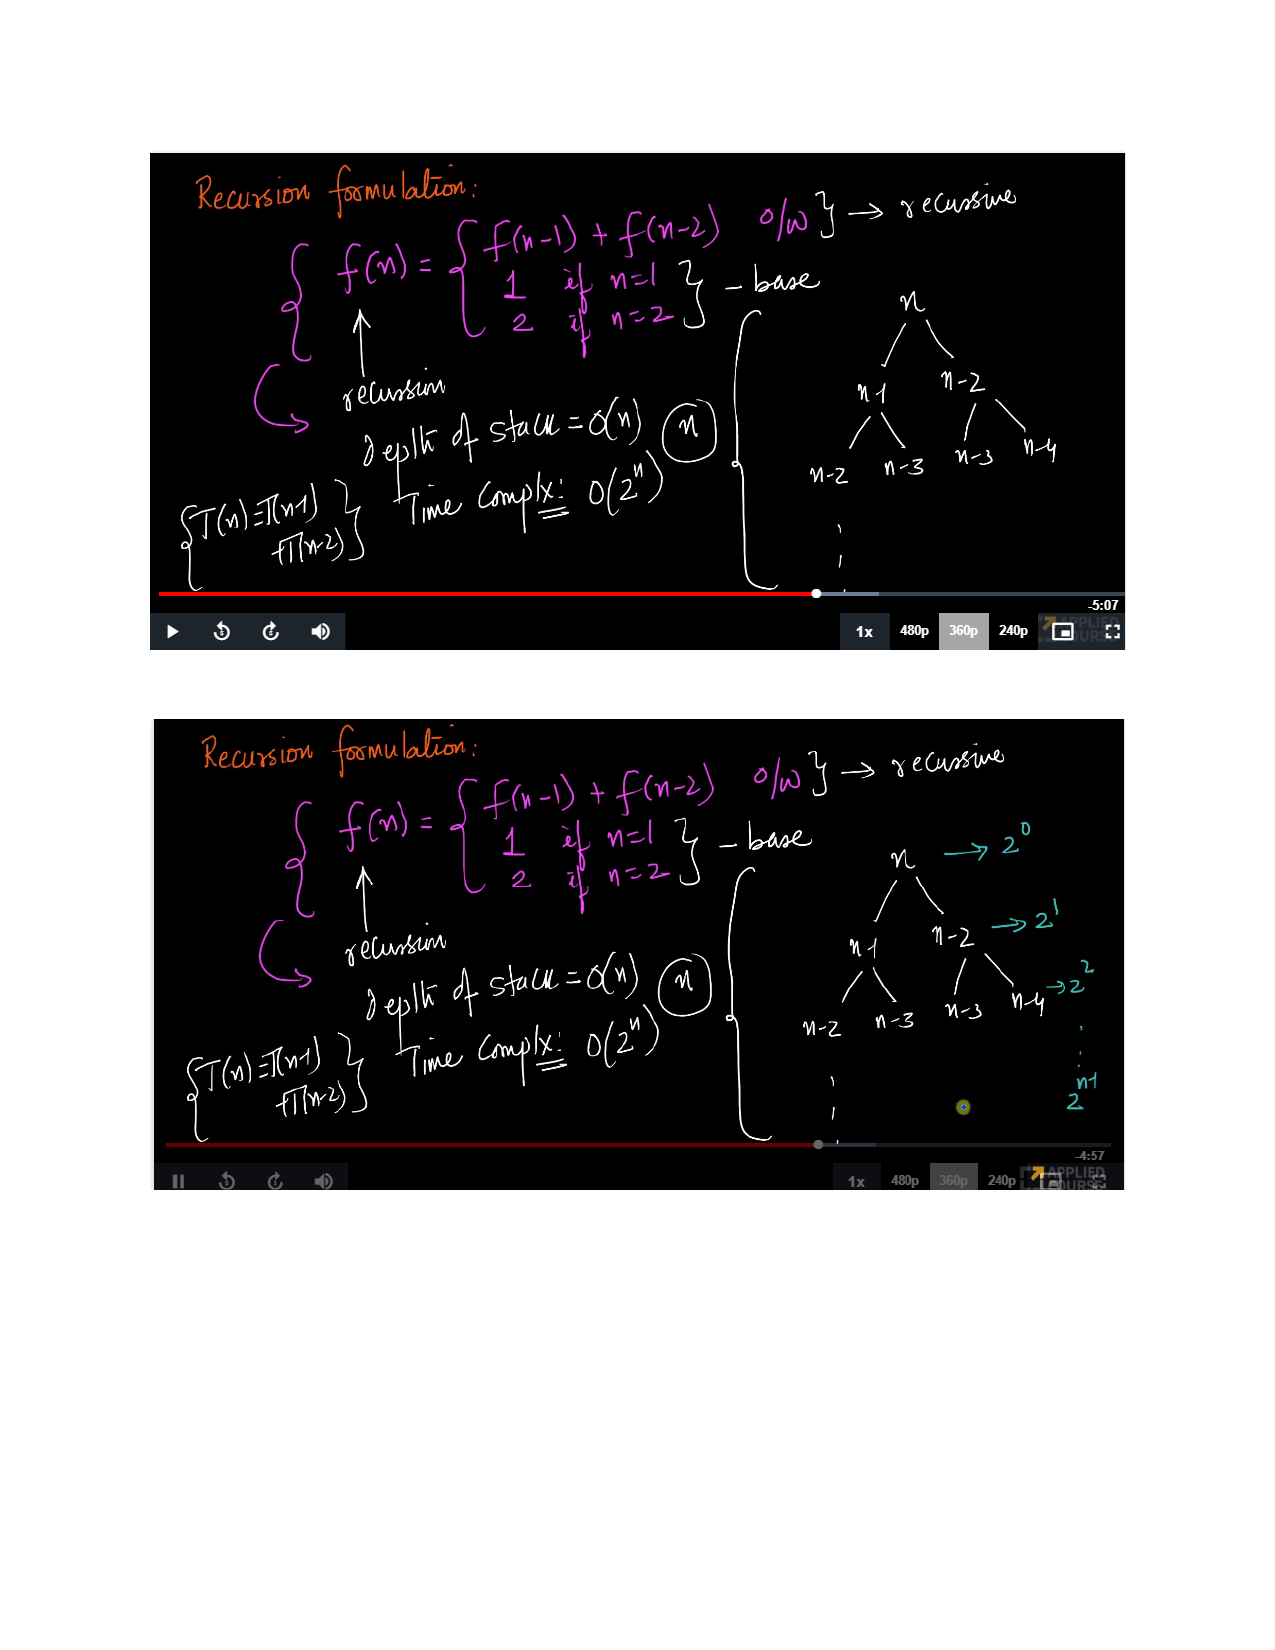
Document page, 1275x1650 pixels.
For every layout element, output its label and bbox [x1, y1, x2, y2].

picture [150, 150, 1125, 654]
picture [150, 719, 1125, 1190]
